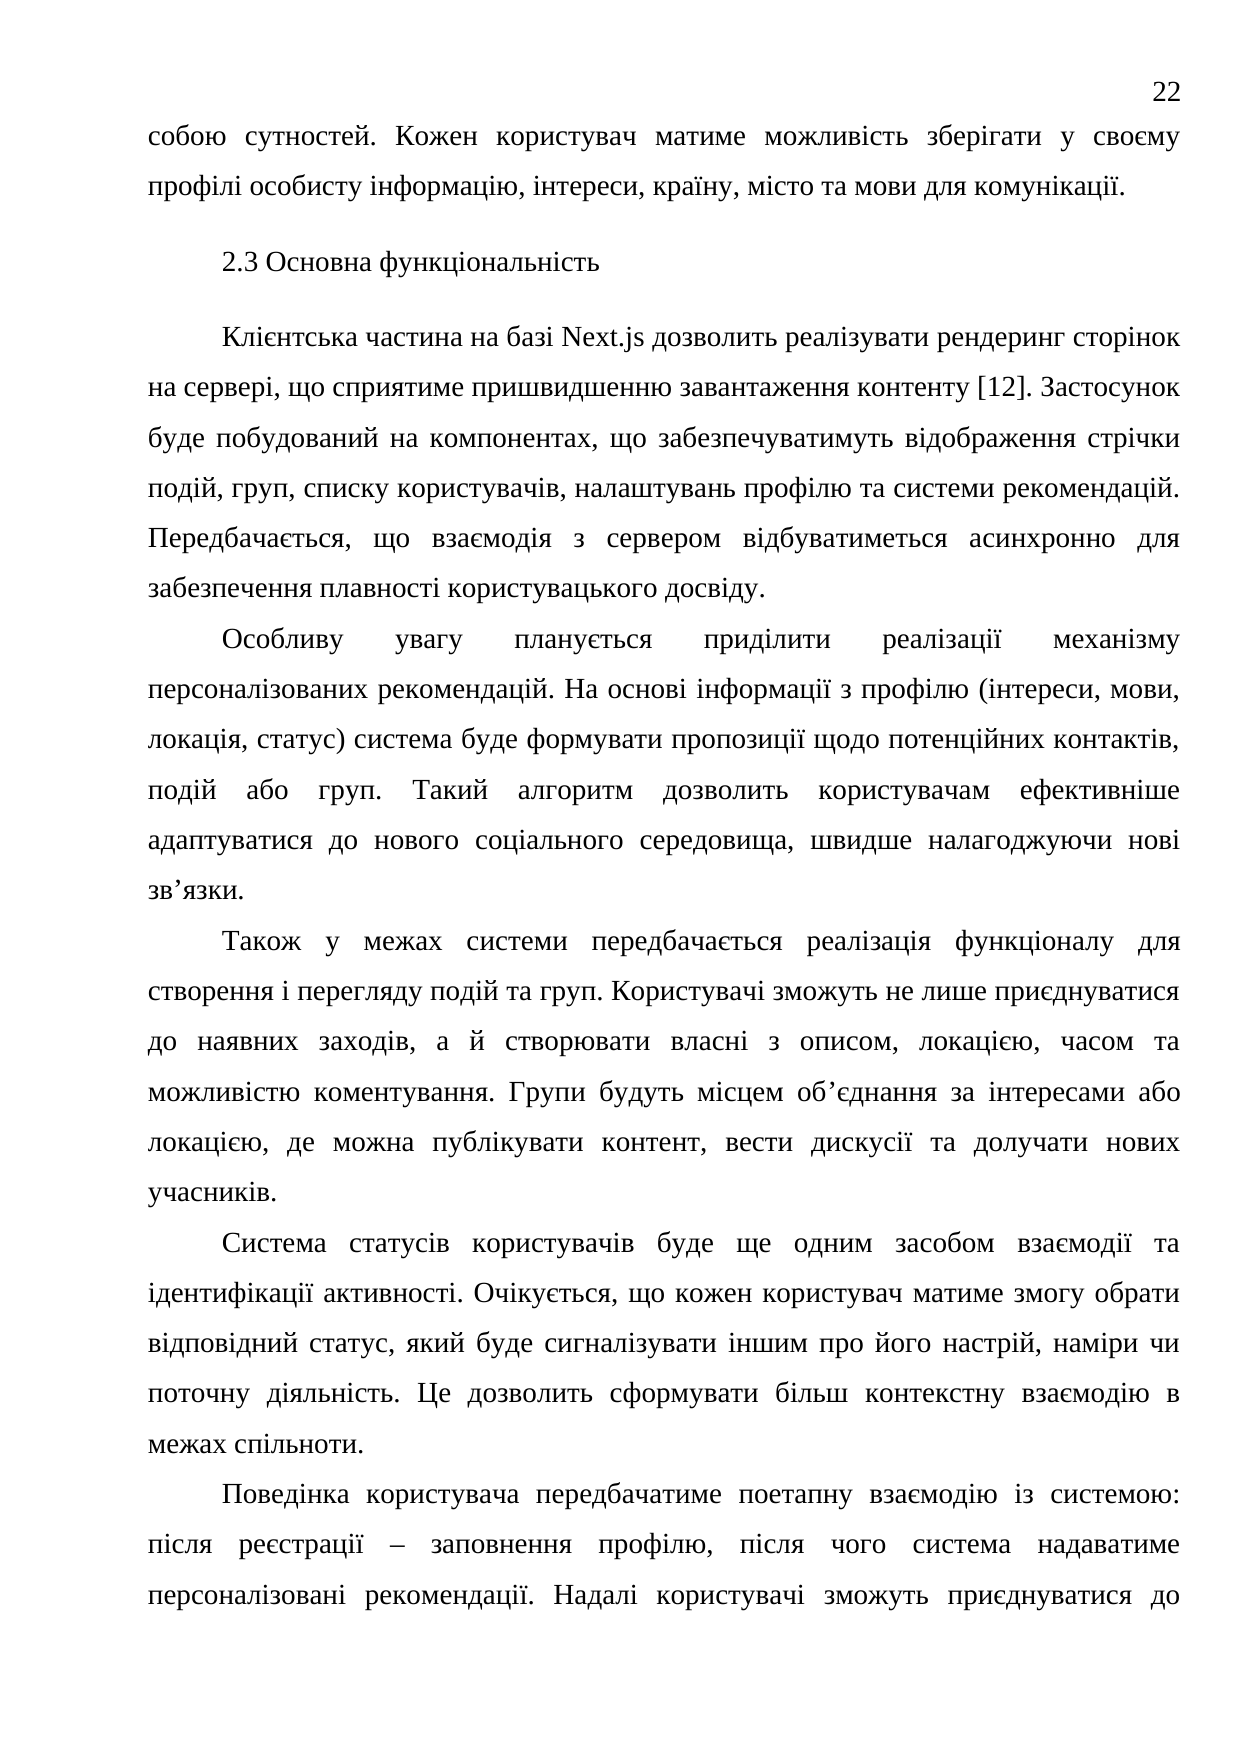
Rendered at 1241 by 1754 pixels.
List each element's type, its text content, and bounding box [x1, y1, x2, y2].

text Система статусів користувачів буде ще одним засобом взаємодії та ідентифікації активності. Очікується, що кожен користувач матиме змогу обрати відповідний статус, який буде сигналізувати іншим про його настрій, наміри чи поточну діяльність. Це дозволить сформувати більш контекстну взаємодію в межах спільноти. [148, 1225, 1181, 1459]
text Особливу увагу планується приділити реалізації механізму персоналізованих рекомендацій. На основі інформації з профілю (інтереси, мови, локація, статус) система буде формувати пропозиції щодо потенційних контактів, подій або груп. Такий алгоритм дозволить користувачам ефективніше адаптуватися до нового соціального середовища, швидше налагоджуючи нові зв’язки. [148, 621, 1181, 906]
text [148, 118, 1181, 202]
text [148, 1476, 1181, 1610]
text 2.3 Основна функціональність [148, 244, 1181, 277]
text Також у межах системи передбачається реалізація функціоналу для створення і перегляду подій та груп. Користувачі зможуть не лише приєднуватися до наявних заходів, а й створювати власні з описом, локацією, часом та можливістю коментування. Групи будуть місцем об’єднання за інтересами або локацією, де можна публікувати контент, вести дискусії та долучати нових учасників. [148, 923, 1181, 1208]
text Клієнтська частина на базі Next.js дозволить реалізувати рендеринг сторінок на сервері, що сприятиме пришвидшенню завантаження контенту [12]. Застосунок буде побудований на компонентах, що забезпечуватимуть відображення стрічки подій, груп, списку користувачів, налаштувань профілю та системи рекомендацій. Передбачається, що взаємодія з сервером відбуватиметься асинхронно для забезпечення плавності користувацького досвіду. [148, 319, 1181, 604]
